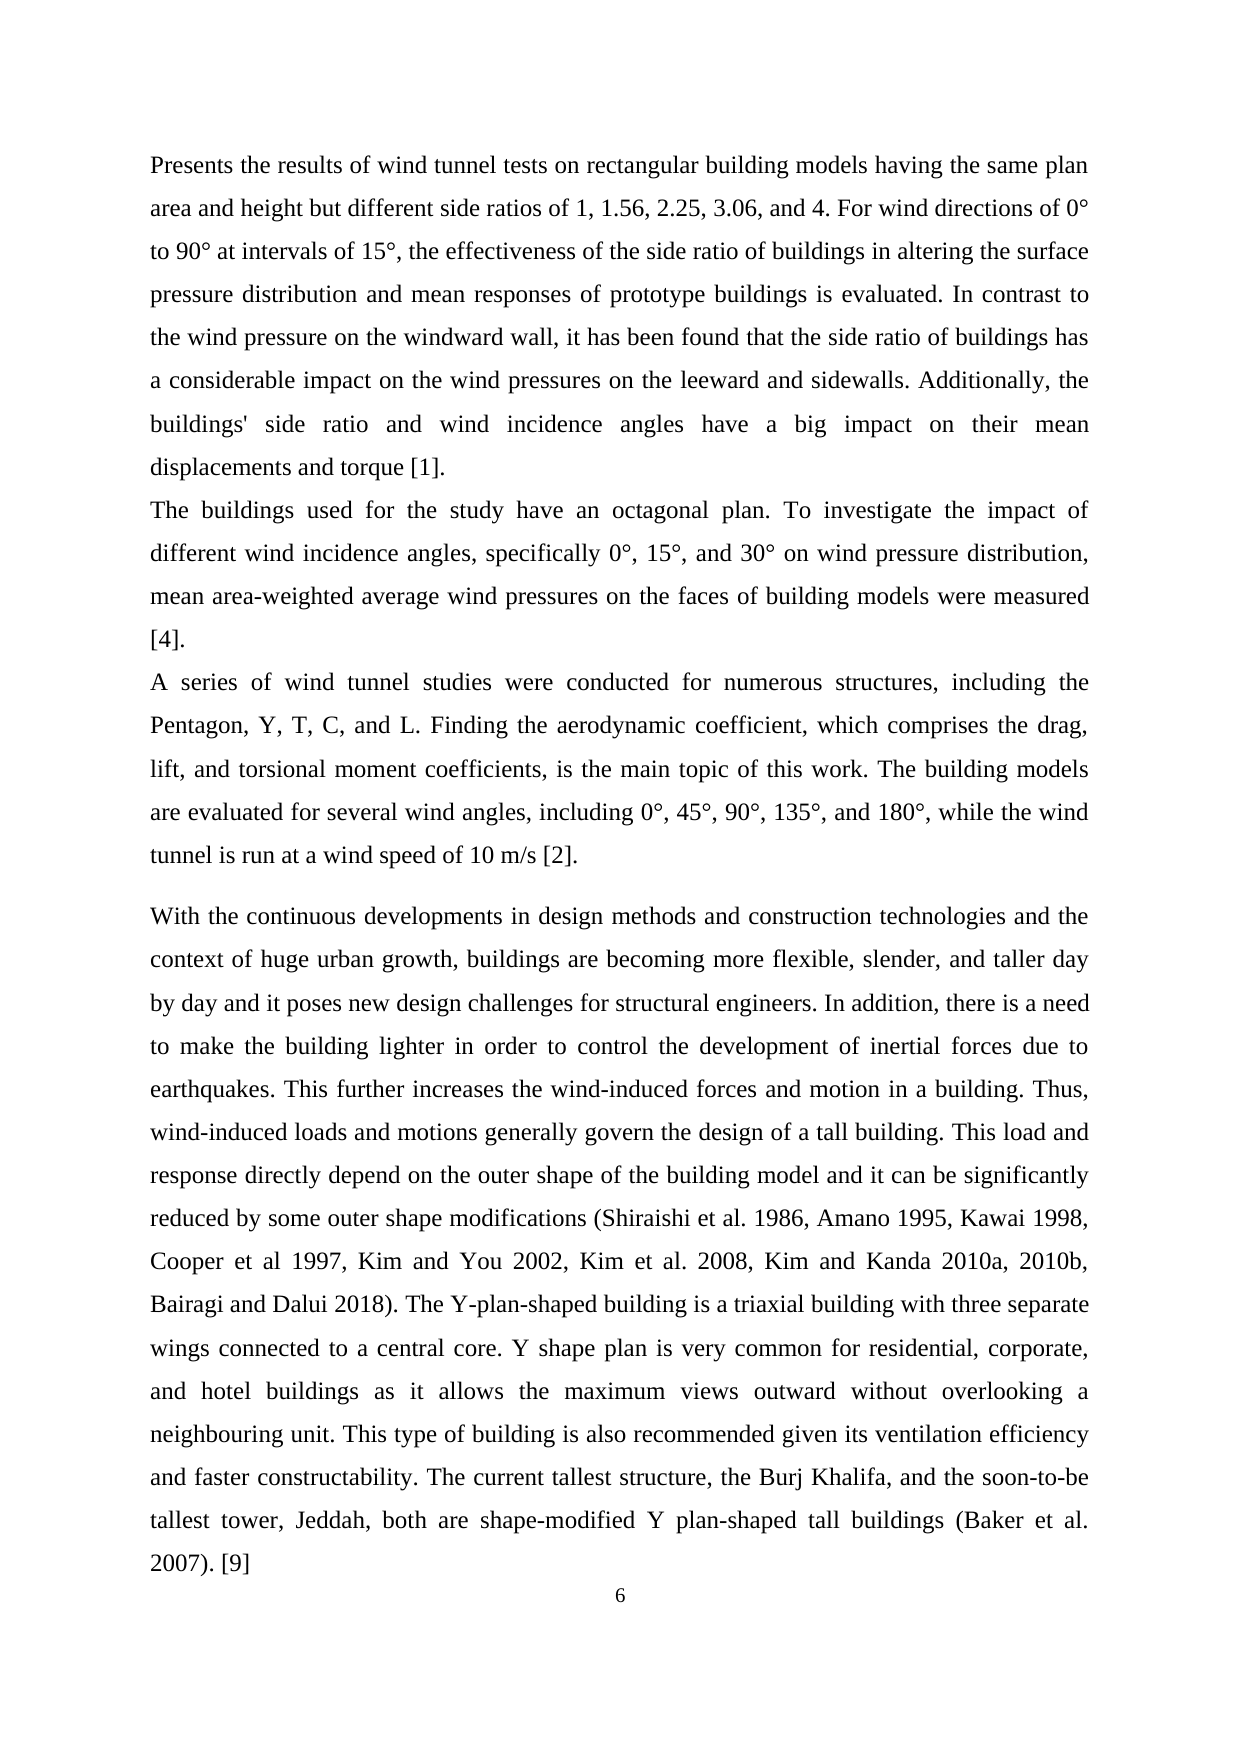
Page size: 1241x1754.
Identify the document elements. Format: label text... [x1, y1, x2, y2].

text Presents the results of wind tunnel tests on rectangular building models having the same plan area and height but different side ratios of 1, 1.56, 2.25, 3.06, and 4. For wind directions of 0° to 90° at intervals of 15°, the effectiveness of the side ratio of buildings in altering the surface pressure distribution and mean responses of prototype buildings is evaluated. In contrast to the wind pressure on the windward wall, it has been found that the side ratio of buildings has a considerable impact on the wind pressures on the leeward and sidewalls. Additionally, the buildings' side ratio and wind incidence angles have a big impact on their mean displacements and torque [1]. [150, 150, 1090, 481]
text With the continuous developments in design methods and construction technologies and the context of huge urban growth, buildings are becoming more flexible, slender, and taller day by day and it poses new design challenges for structural engineers. In addition, there is a need to make the building lighter in order to control the development of inertial forces due to earthquakes. This further increases the wind-induced forces and motion in a building. Thus, wind-induced loads and motions generally govern the design of a tall building. This load and response directly depend on the outer shape of the building model and it can be significantly reduced by some outer shape modifications (Shiraishi et al. 1986, Amano 1995, Kawai 1998, Cooper et al 1997, Kim and You 2002, Kim et al. 2008, Kim and Kanda 2010a, 2010b, Bairagi and Dalui 2018). The Y-plan-shaped building is a triaxial building with three separate wings connected to a central core. Y shape plan is very common for residential, corporate, and hotel buildings as it allows the maximum views outward without overlooking a neighbouring unit. This type of building is also recommended given its ventilation efficiency and faster constructability. The current tallest structure, the Burj Khalifa, and the soon-to-be tallest tower, Jeddah, both are shape-modified Y plan-shaped tall buildings (Baker et al. 2007). [9] [150, 901, 1090, 1577]
text A series of wind tunnel studies were conducted for numerous structures, including the Pentagon, Y, T, C, and L. Finding the aerodynamic coefficient, which comprises the drag, lift, and torsional moment coefficients, is the main topic of this work. The building models are evaluated for several wind angles, including 0°, 45°, 90°, 135°, and 180°, while the wind tunnel is run at a wind speed of 10 m/s [2]. [150, 667, 1090, 869]
text The buildings used for the study have an octagonal plan. To investigate the impact of different wind incidence angles, specifically 0°, 15°, and 30° on wind pressure distribution, mean area-weighted average wind pressures on the faces of building models were measured [4]. [150, 495, 1090, 653]
